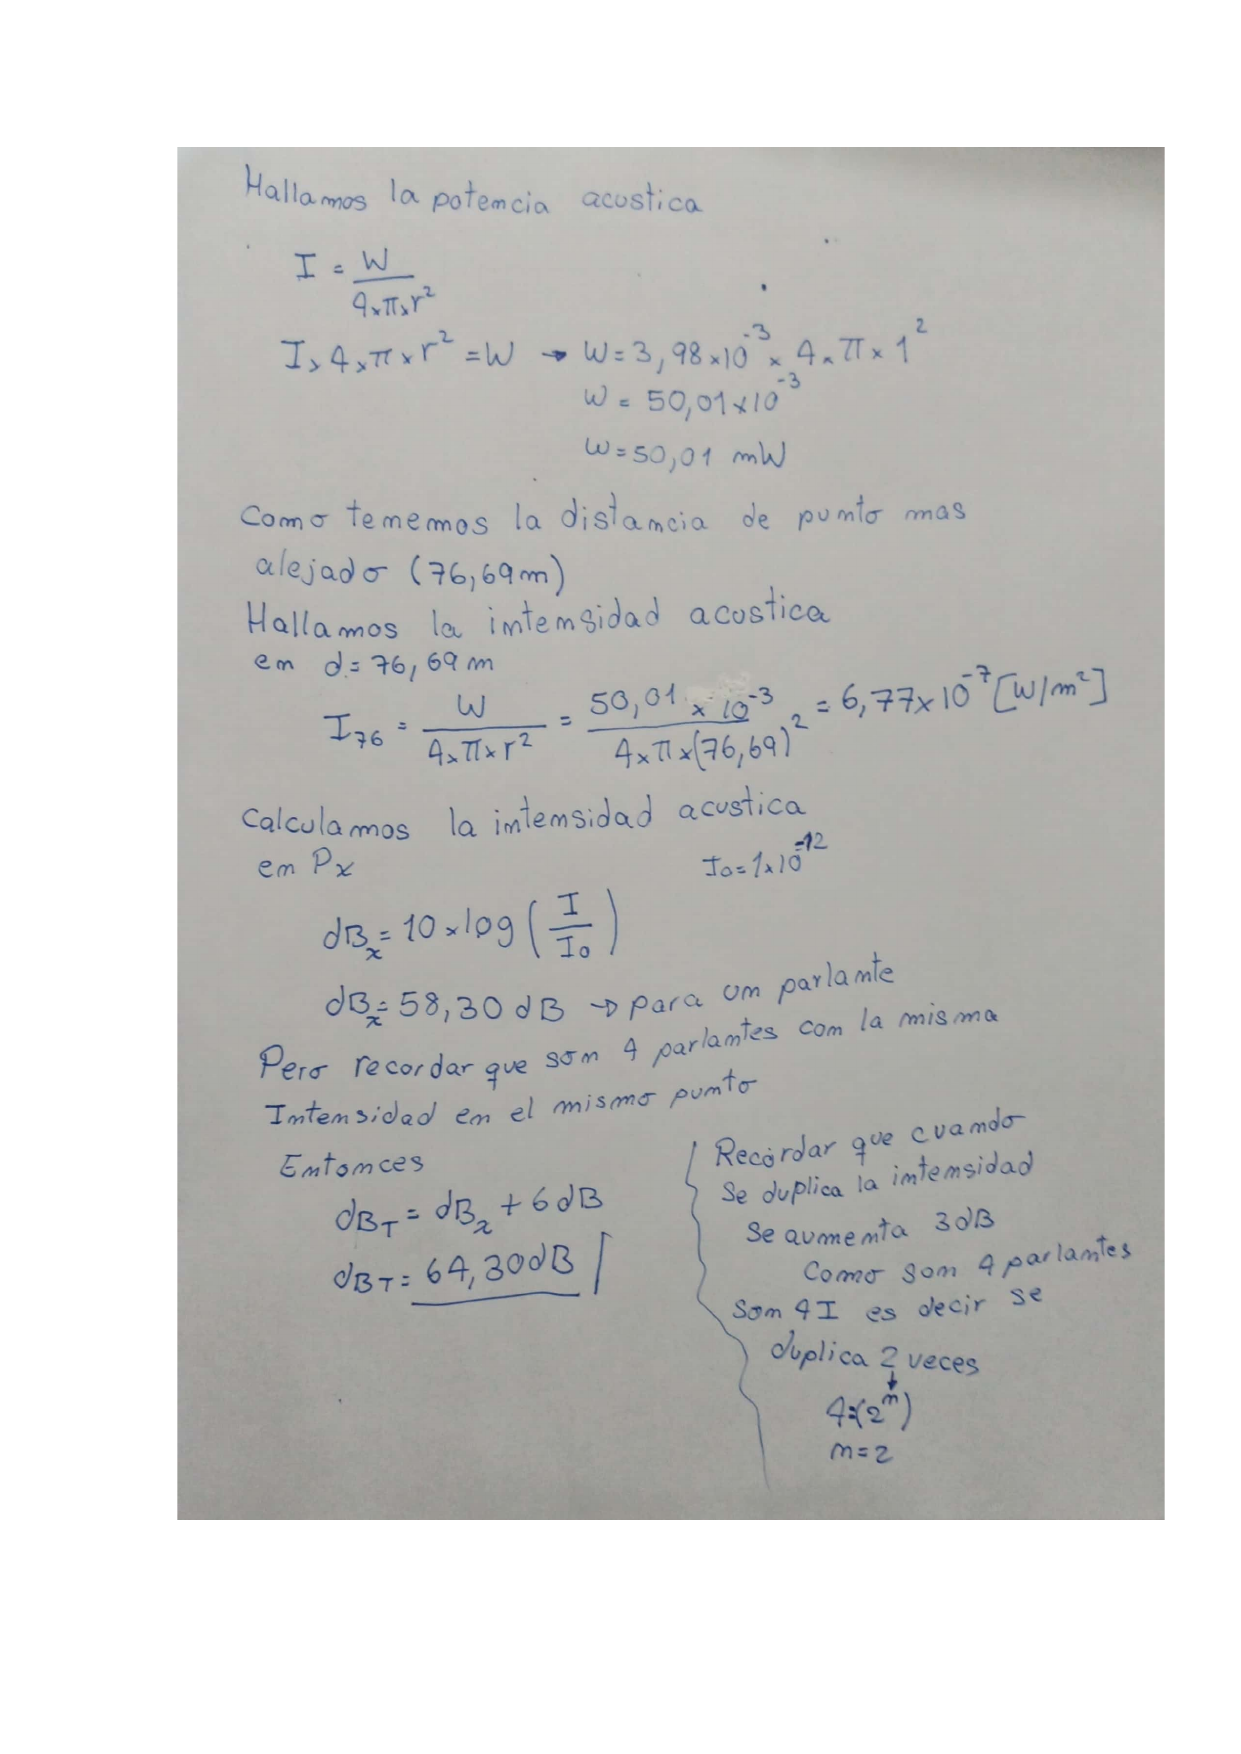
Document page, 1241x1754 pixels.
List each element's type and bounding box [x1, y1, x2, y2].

picture [177, 147, 1165, 1520]
